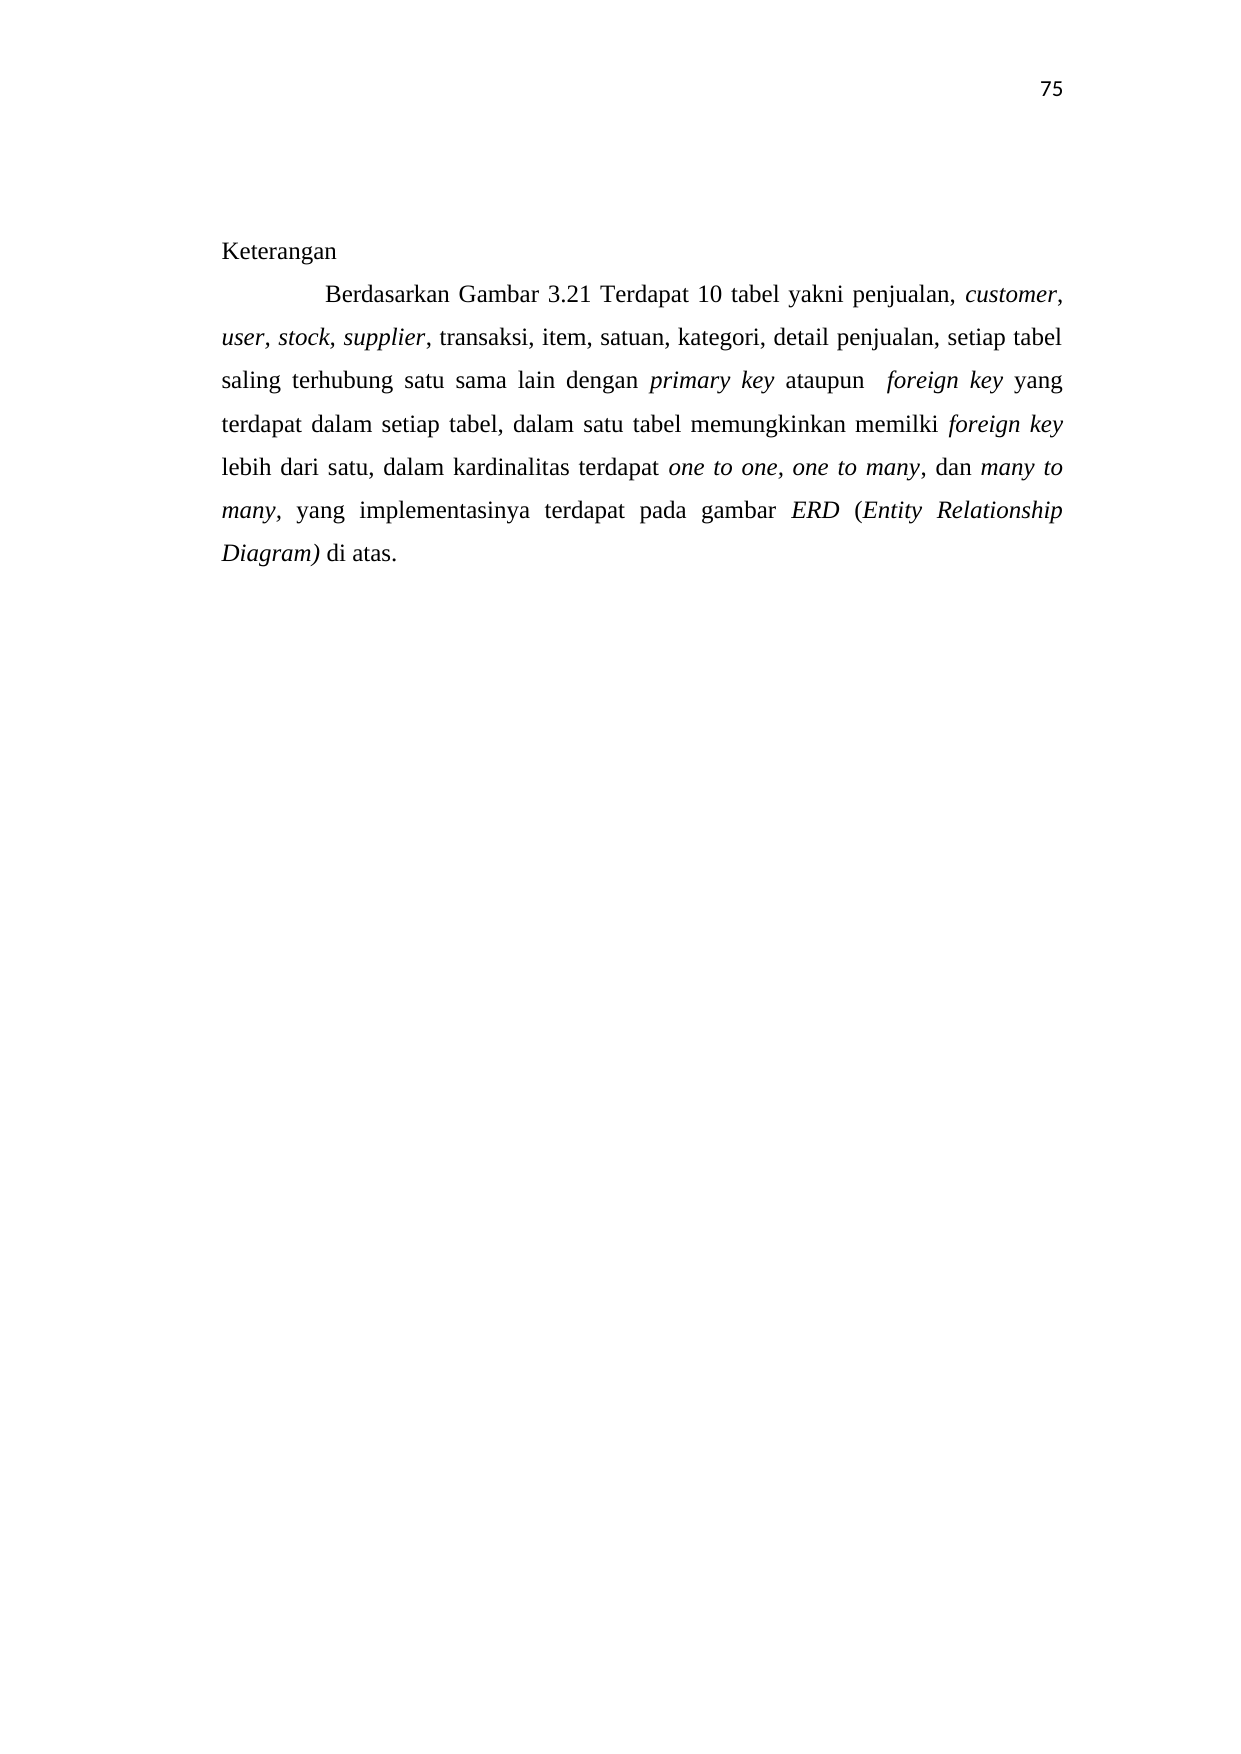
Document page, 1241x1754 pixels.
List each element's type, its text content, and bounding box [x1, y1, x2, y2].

text Keterangan [221, 236, 1063, 265]
text Berdasarkan Gambar 3.21 Terdapat 10 tabel yakni penjualan, customer, user, stock, supplier, transaksi, item, satuan, kategori, detail penjualan, setiap tabel saling terhubung satu sama lain dengan primary key ataupun foreign key yang terdapat dalam setiap tabel, dalam satu tabel memungkinkan memilki foreign key lebih dari satu, dalam kardinalitas terdapat one to one, one to many, dan many to many, yang implementasinya terdapat pada gambar ERD (Entity Relationship Diagram) di atas. [221, 279, 1063, 567]
